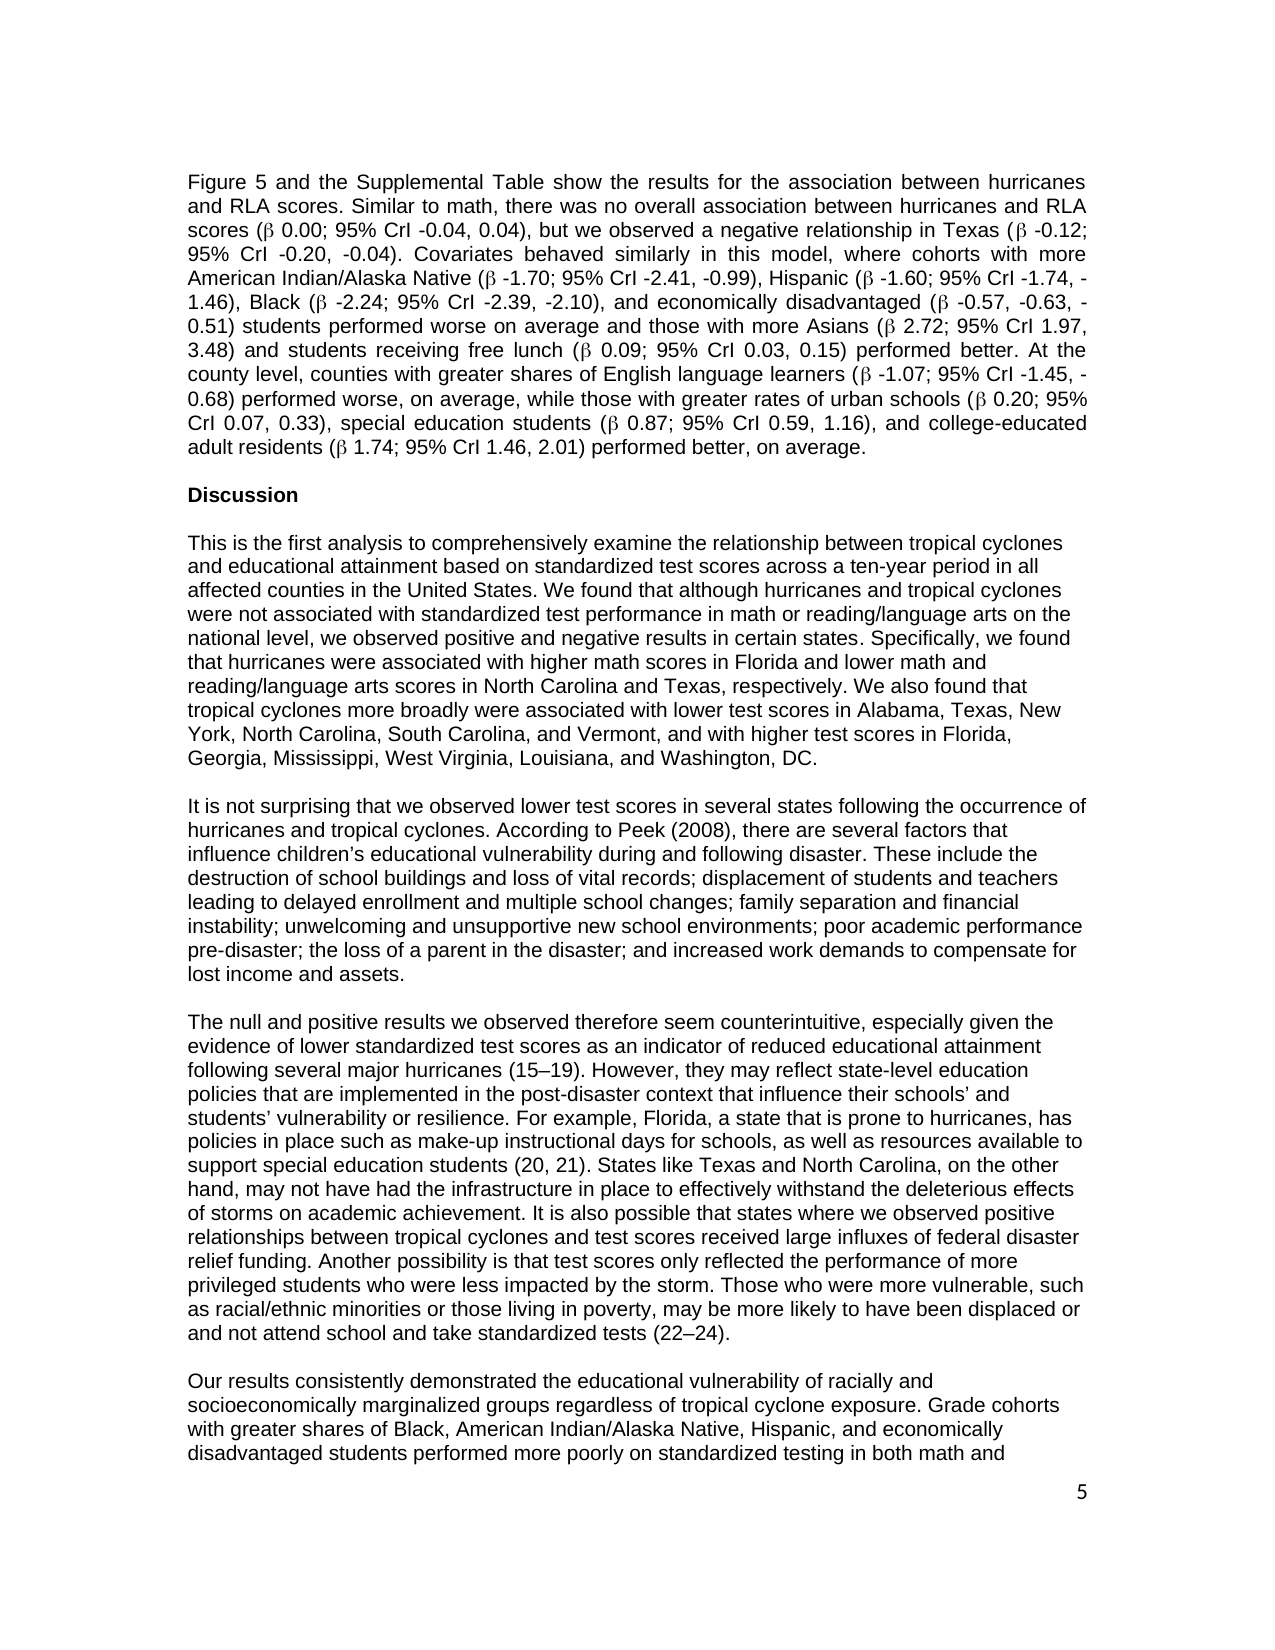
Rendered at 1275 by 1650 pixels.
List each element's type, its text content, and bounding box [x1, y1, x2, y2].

text Figure 5 and the Supplemental Table show the results for the association between hurricanes and RLA scores. Similar to math, there was no overall association between hurricanes and RLA scores ( 0.00; 95% CrI -0.04, 0.04), but we observed a negative relationship in Texas ( -0.12; 95% CrI -0.20, -0.04). Covariates behaved similarly in this model, where cohorts with more American Indian/Alaska Native ( -1.70; 95% CrI -2.41, -0.99), Hispanic ( -1.60; 95% CrI -1.74, -1.46), Black ( -2.24; 95% CrI -2.39, -2.10), and economically disadvantaged ( -0.57, -0.63, -0.51) students performed worse on average and those with more Asians ( 2.72; 95% CrI 1.97, 3.48) and students receiving free lunch ( 0.09; 95% CrI 0.03, 0.15) performed better. At the county level, counties with greater shares of English language learners ( -1.07; 95% CrI -1.45, -0.68) performed worse, on average, while those with greater rates of urban schools ( 0.20; 95% CrI 0.07, 0.33), special education students ( 0.87; 95% CrI 0.59, 1.16), and college-educated adult residents ( 1.74; 95% CrI 1.46, 2.01) performed better, on average. [187, 170, 1087, 458]
text This is the first analysis to comprehensively examine the relationship between tropical cyclones and educational attainment based on standardized test scores across a ten-year period in all affected counties in the United States. We found that although hurricanes and tropical cyclones were not associated with standardized test performance in math or reading/language arts on the national level, we observed positive and negative results in certain states. Specifically, we found that hurricanes were associated with higher math scores in Florida and lower math and reading/language arts scores in North Carolina and Texas, respectively. We also found that tropical cyclones more broadly were associated with lower test scores in Alabama, Texas, New York, North Carolina, South Carolina, and Vermont, and with higher test scores in Florida, Georgia, Mississippi, West Virginia, Louisiana, and Washington, DC. [187, 530, 1087, 770]
text Discussion [187, 482, 1087, 506]
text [187, 1369, 1087, 1465]
text It is not surprising that we observed lower test scores in several states following the occurrence of hurricanes and tropical cyclones. According to Peek (2008), there are several factors that influence children’s educational vulnerability during and following disaster. These include the destruction of school buildings and loss of vital records; displacement of students and teachers leading to delayed enrollment and multiple school changes; family separation and financial instability; unwelcoming and unsupportive new school environments; poor academic performance pre-disaster; the loss of a parent in the disaster; and increased work demands to compensate for lost income and assets. [187, 794, 1087, 986]
text The null and positive results we observed therefore seem counterintuitive, especially given the evidence of lower standardized test scores as an indicator of reduced educational attainment following several major hurricanes (15–19). However, they may reflect state-level education policies that are implemented in the post-disaster context that influence their schools’ and students’ vulnerability or resilience. For example, Florida, a state that is prone to hurricanes, has policies in place such as make-up instructional days for schools, as well as resources available to support special education students (20, 21). States like Texas and North Carolina, on the other hand, may not have had the infrastructure in place to effectively withstand the deleterious effects of storms on academic achievement. It is also possible that states where we observed positive relationships between tropical cyclones and test scores received large influxes of federal disaster relief funding. Another possibility is that test scores only reflected the performance of more privileged students who were less impacted by the storm. Those who were more vulnerable, such as racial/ethnic minorities or those living in poverty, may be more likely to have been displaced or and not attend school and take standardized tests (22–24). [187, 1009, 1087, 1345]
